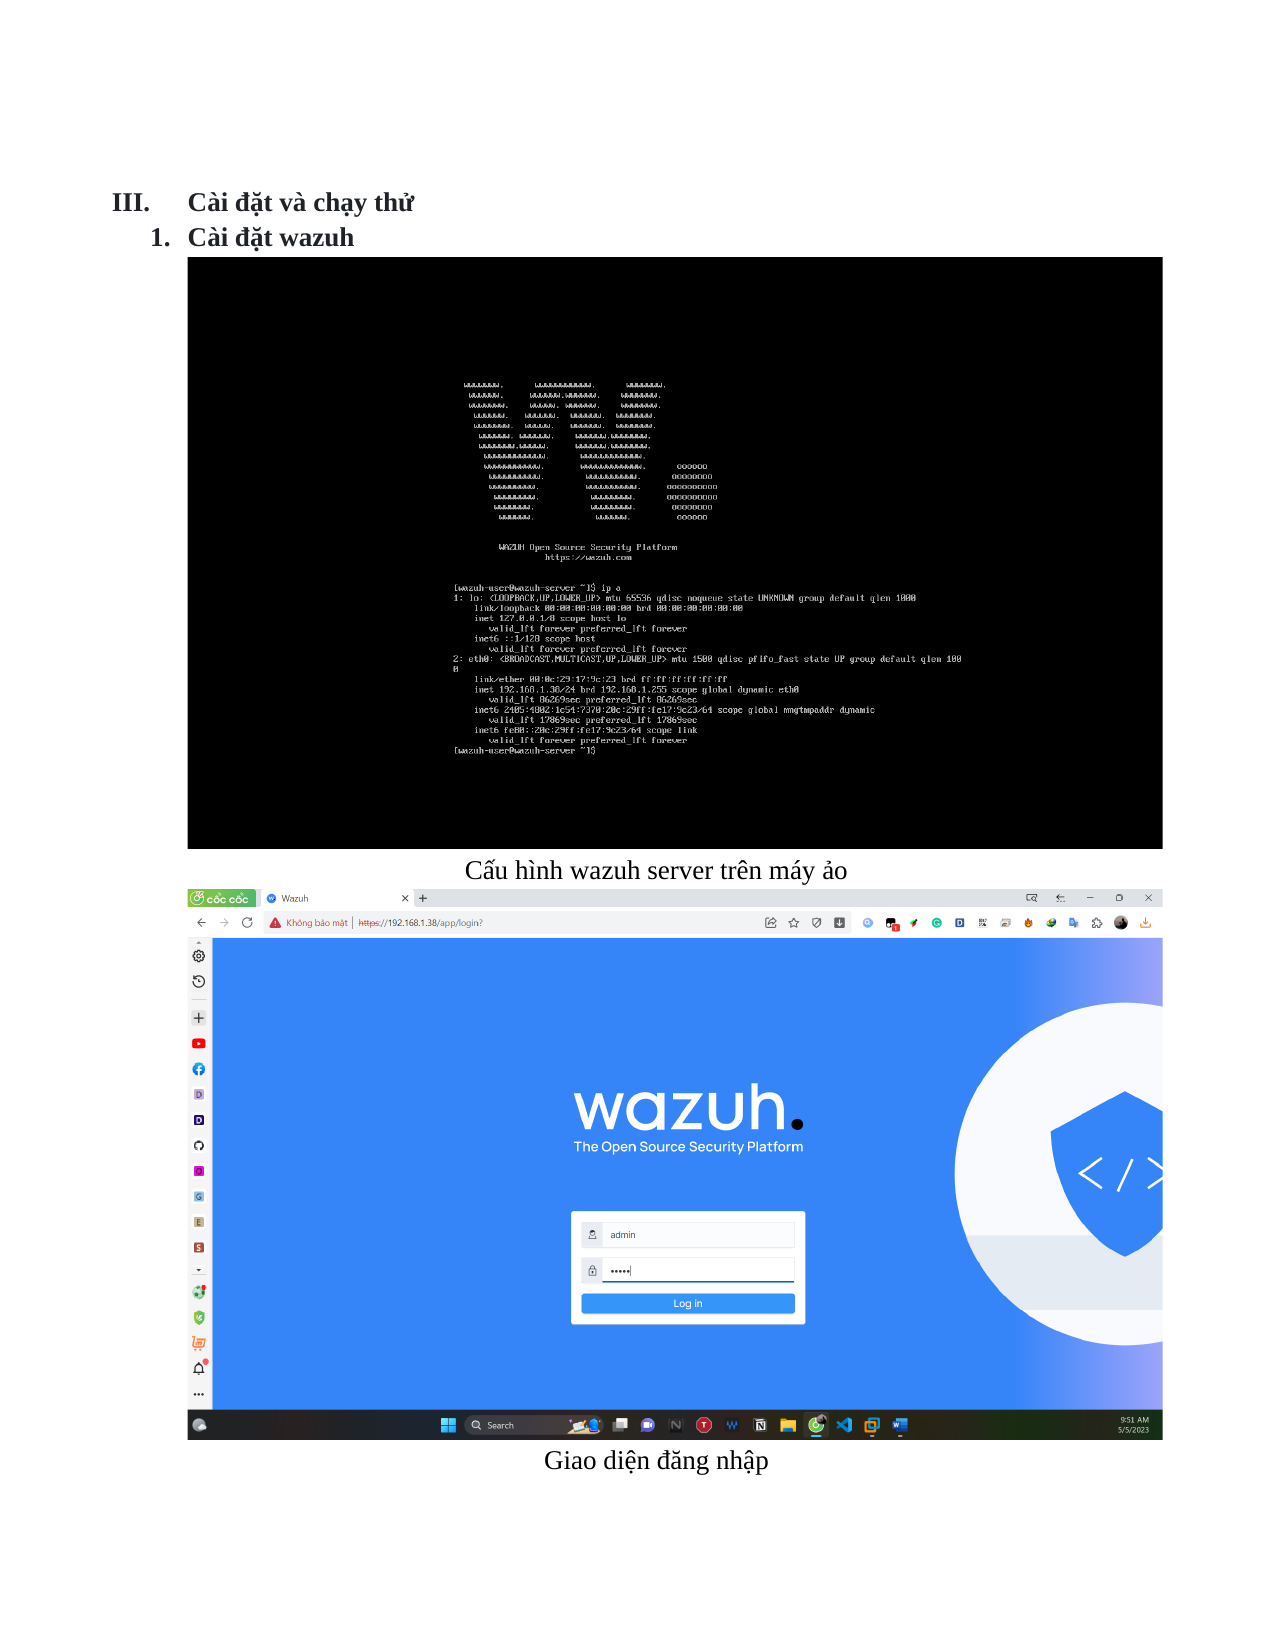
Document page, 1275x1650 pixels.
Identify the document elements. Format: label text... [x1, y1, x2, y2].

list Giao diện đăng nhập [187, 1444, 1125, 1476]
picture [187, 257, 1163, 849]
picture [187, 889, 1163, 1440]
list Cài đặt wazuh [150, 221, 1125, 253]
list Cấu hình wazuh server trên máy ảo [187, 854, 1125, 885]
list Cài đặt và chạy thử [150, 186, 1125, 217]
